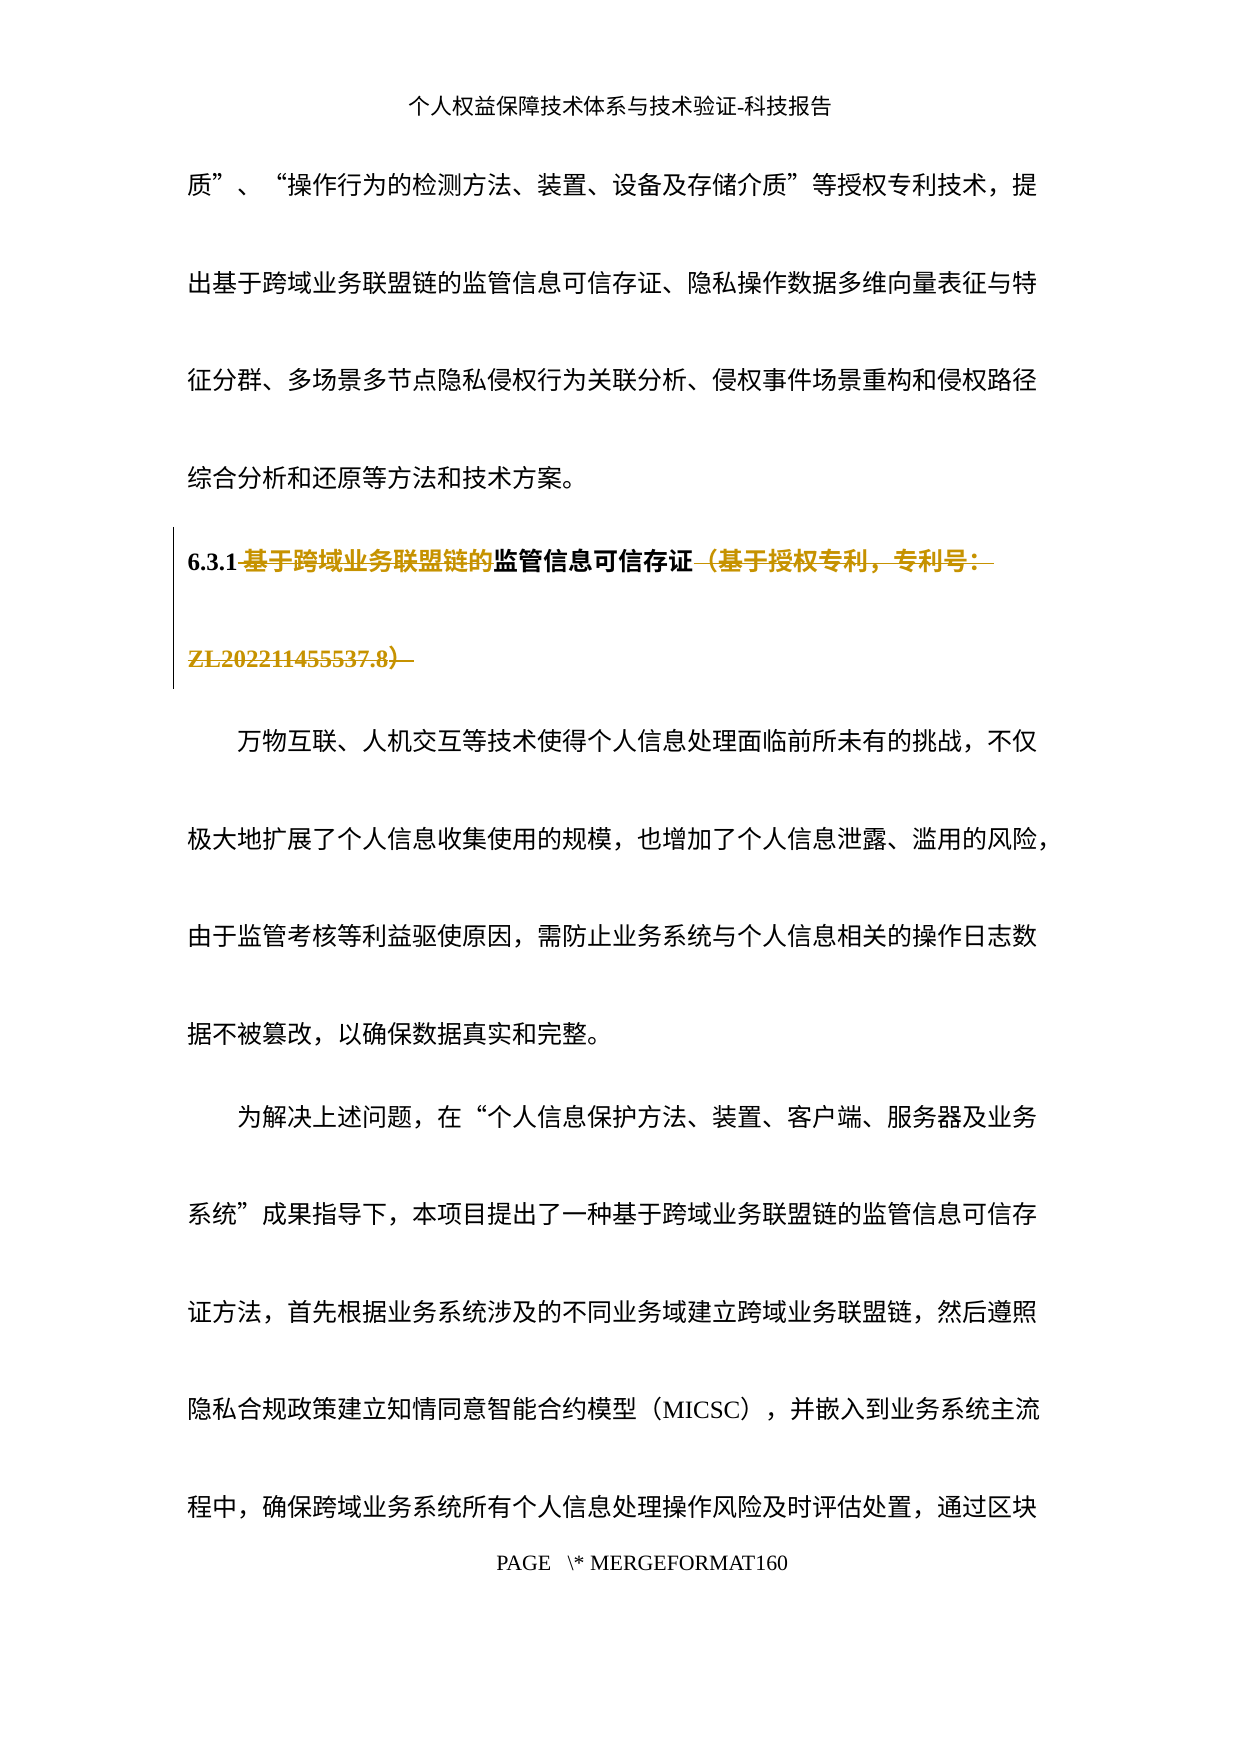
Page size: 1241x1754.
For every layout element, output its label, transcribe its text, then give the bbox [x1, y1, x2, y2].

text 6.3.1监管信息可信存证 [187, 527, 1053, 689]
text 万物互联、人机交互等技术使得个人信息处理面临前所未有的挑战，不仅极大地扩展了个人信息收集使用的规模，也增加了个人信息泄露、滥用的风险，由于监管考核等利益驱使原因，需防止业务系统与个人信息相关的操作日志数据不被篡改，以确保数据真实和完整。 [187, 707, 1053, 1065]
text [187, 151, 1053, 509]
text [187, 1083, 1053, 1538]
